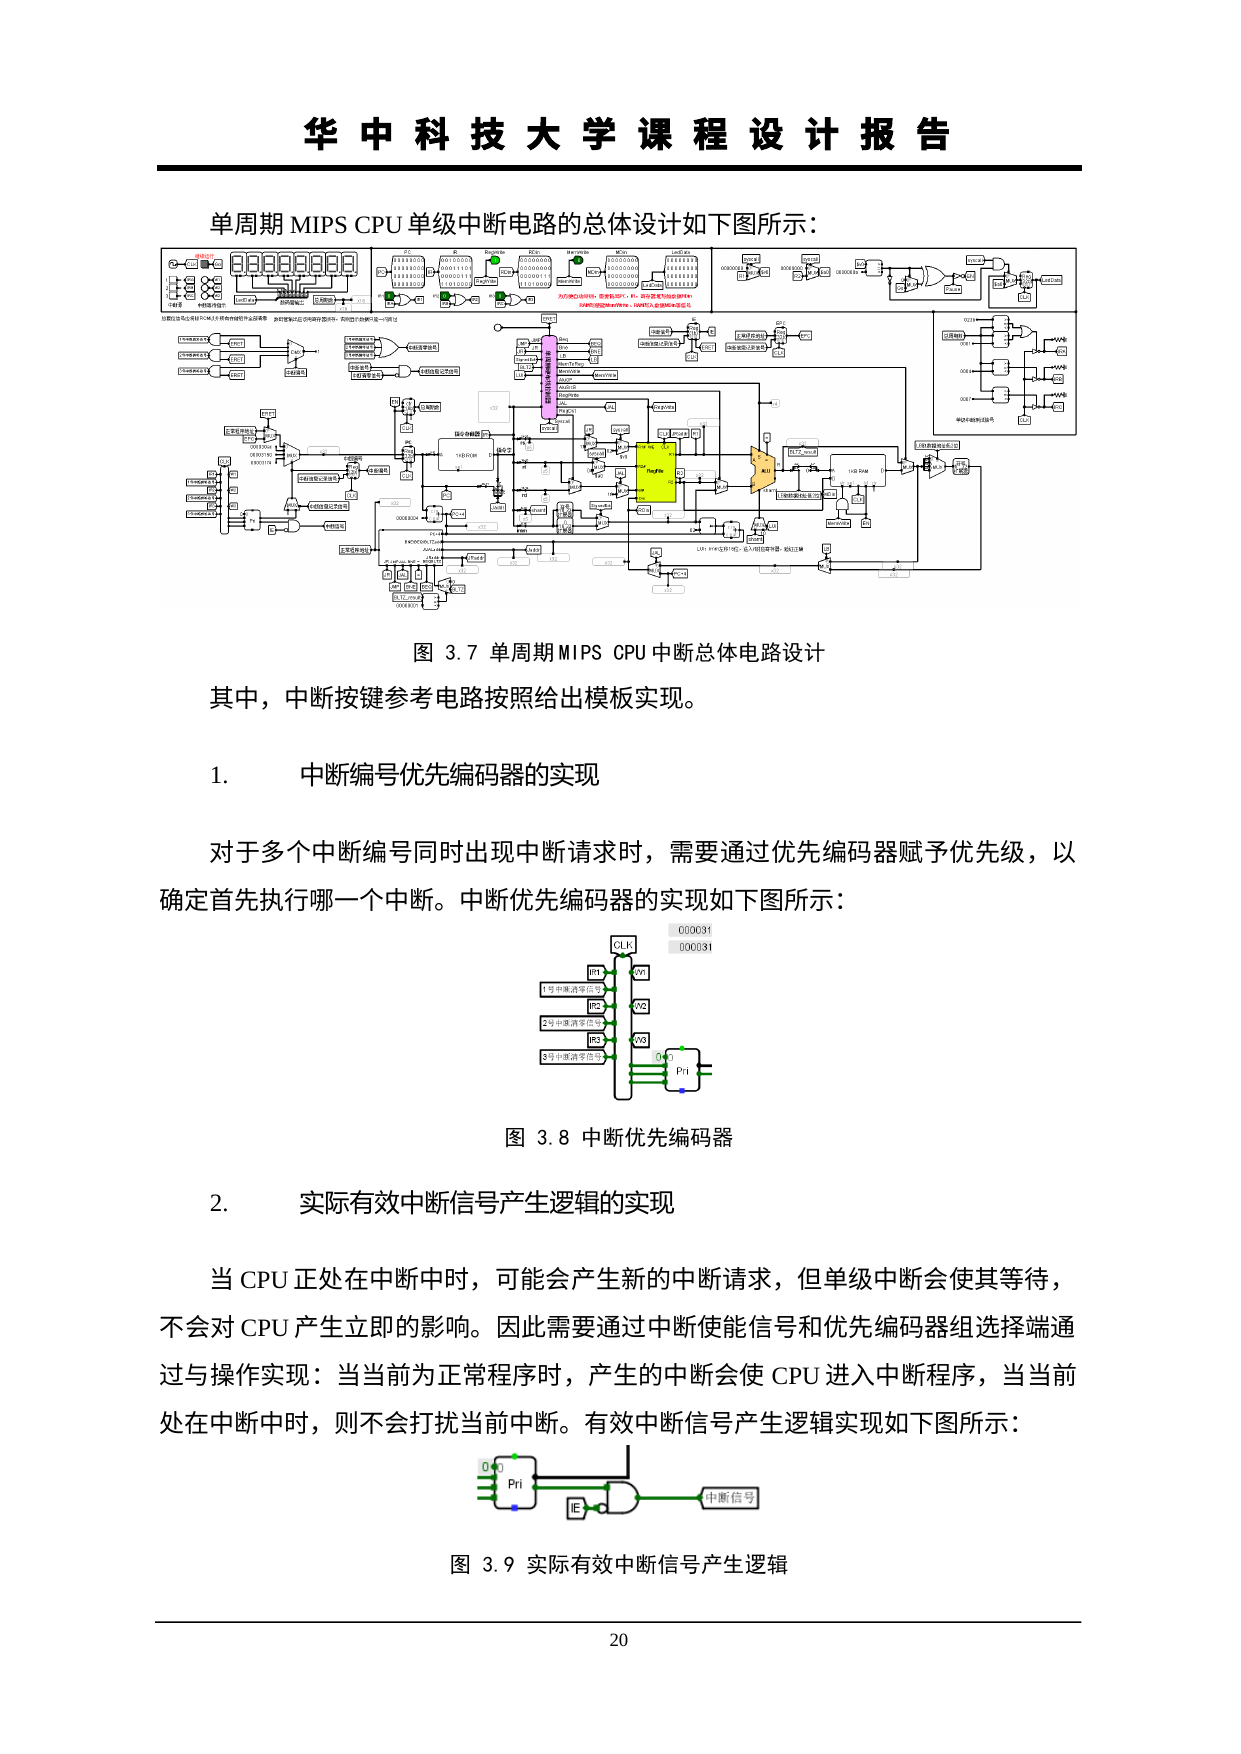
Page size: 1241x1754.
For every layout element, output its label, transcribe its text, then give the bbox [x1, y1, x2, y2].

text 当CPU正处在中断中时，可能会产生新的中断请求，但单级中断会使其等待，不会对CPU产生立即的影响。因此需要通过中断使能信号和优先编码器组选择端通过与操作实现：当当前为正常程序时，产生的中断会使CPU进入中断程序，当当前处在中断中时，则不会打扰当前中断。有效中断信号产生逻辑实现如下图所示： [159, 1254, 1078, 1445]
picture [525, 922, 712, 1110]
picture [477, 1445, 760, 1532]
subtitle 实际有效中断信号产生逻辑的实现 [209, 1177, 1078, 1225]
text 其中，中断按键参考电路按照给出模板实现。 [159, 673, 1078, 721]
text 对于多个中断编号同时出现中断请求时，需要通过优先编码器赋予优先级，以确定首先执行哪一个中断。中断优先编码器的实现如下图所示： [159, 827, 1078, 922]
subtitle 中断编号优先编码器的实现 [209, 750, 1078, 797]
picture [159, 246, 1078, 611]
text 单周期MIPS CPU单级中断电路的总体设计如下图所示： [159, 198, 1078, 246]
